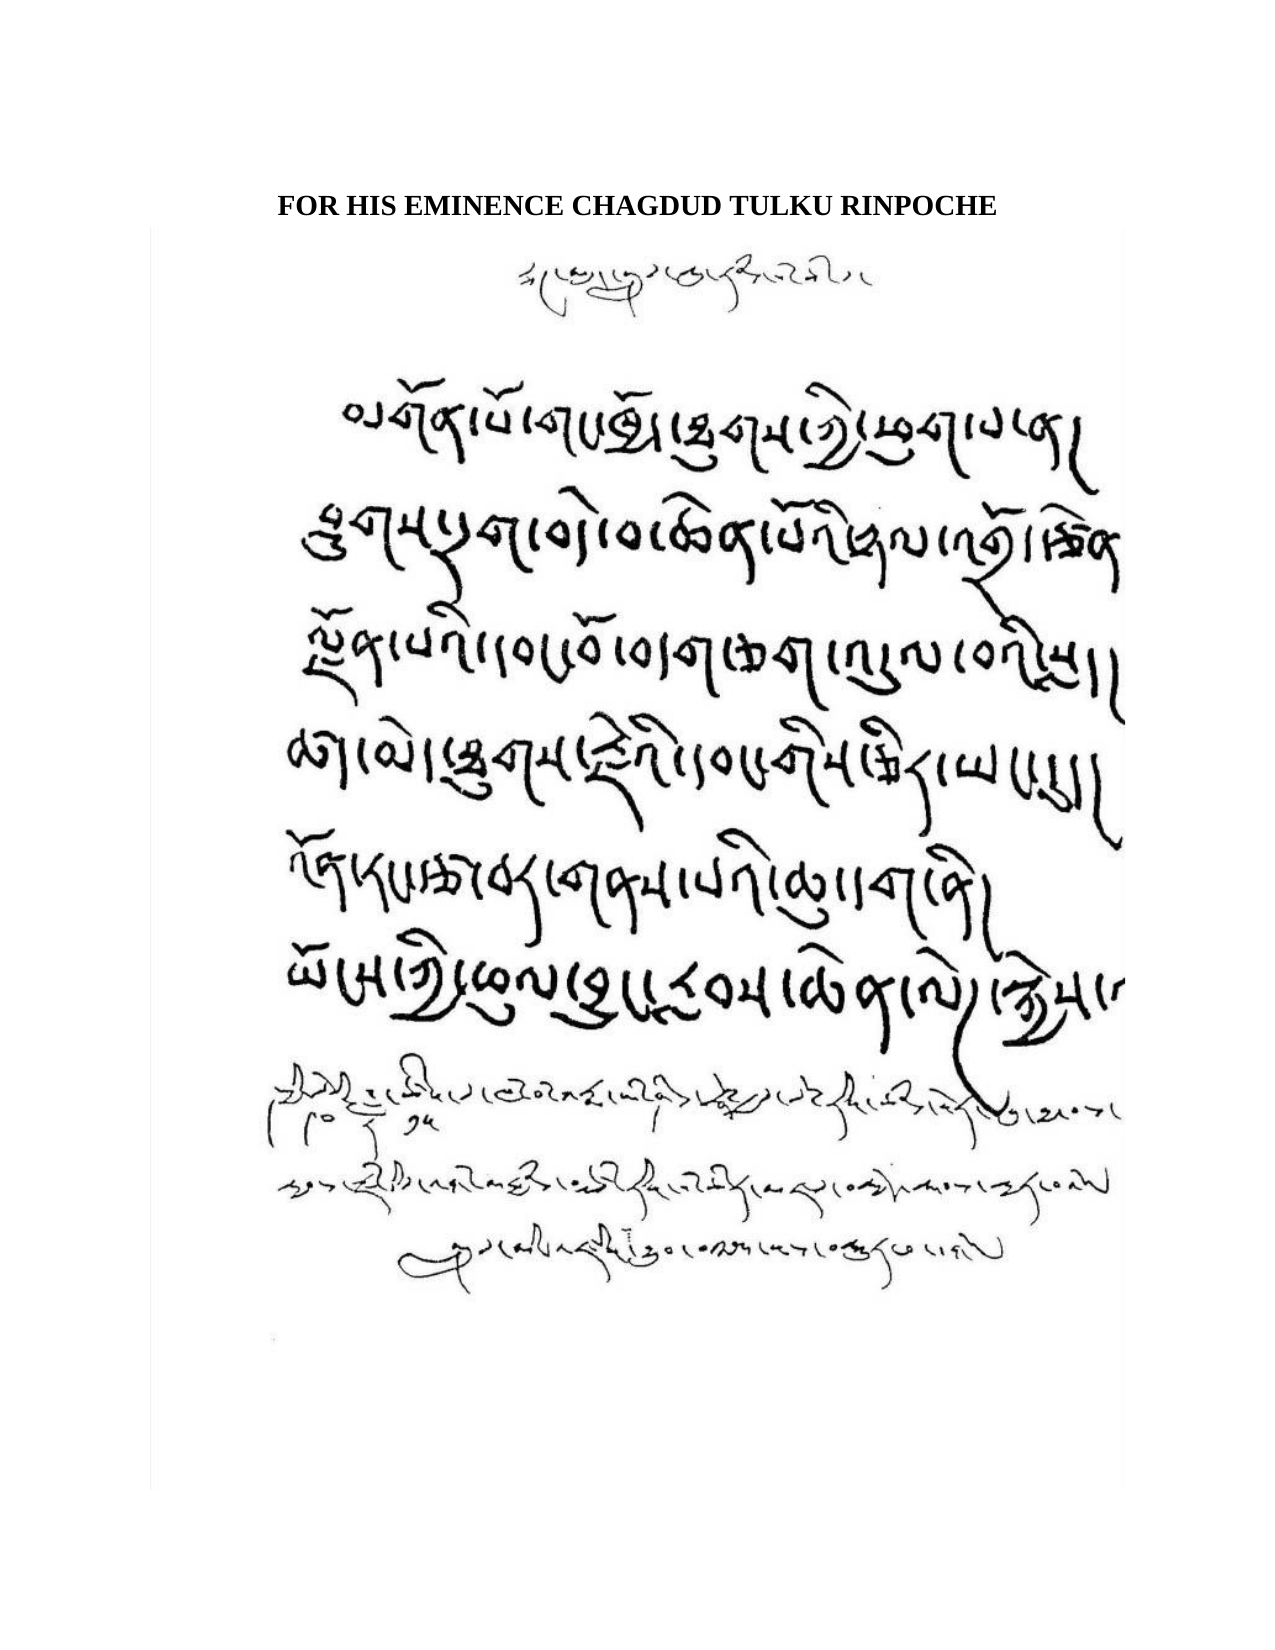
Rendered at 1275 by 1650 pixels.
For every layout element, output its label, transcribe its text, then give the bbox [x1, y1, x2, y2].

text FOR HIS EMINENCE CHAGDUD TULKU RINPOCHE [150, 188, 1125, 222]
picture [150, 227, 1125, 1490]
